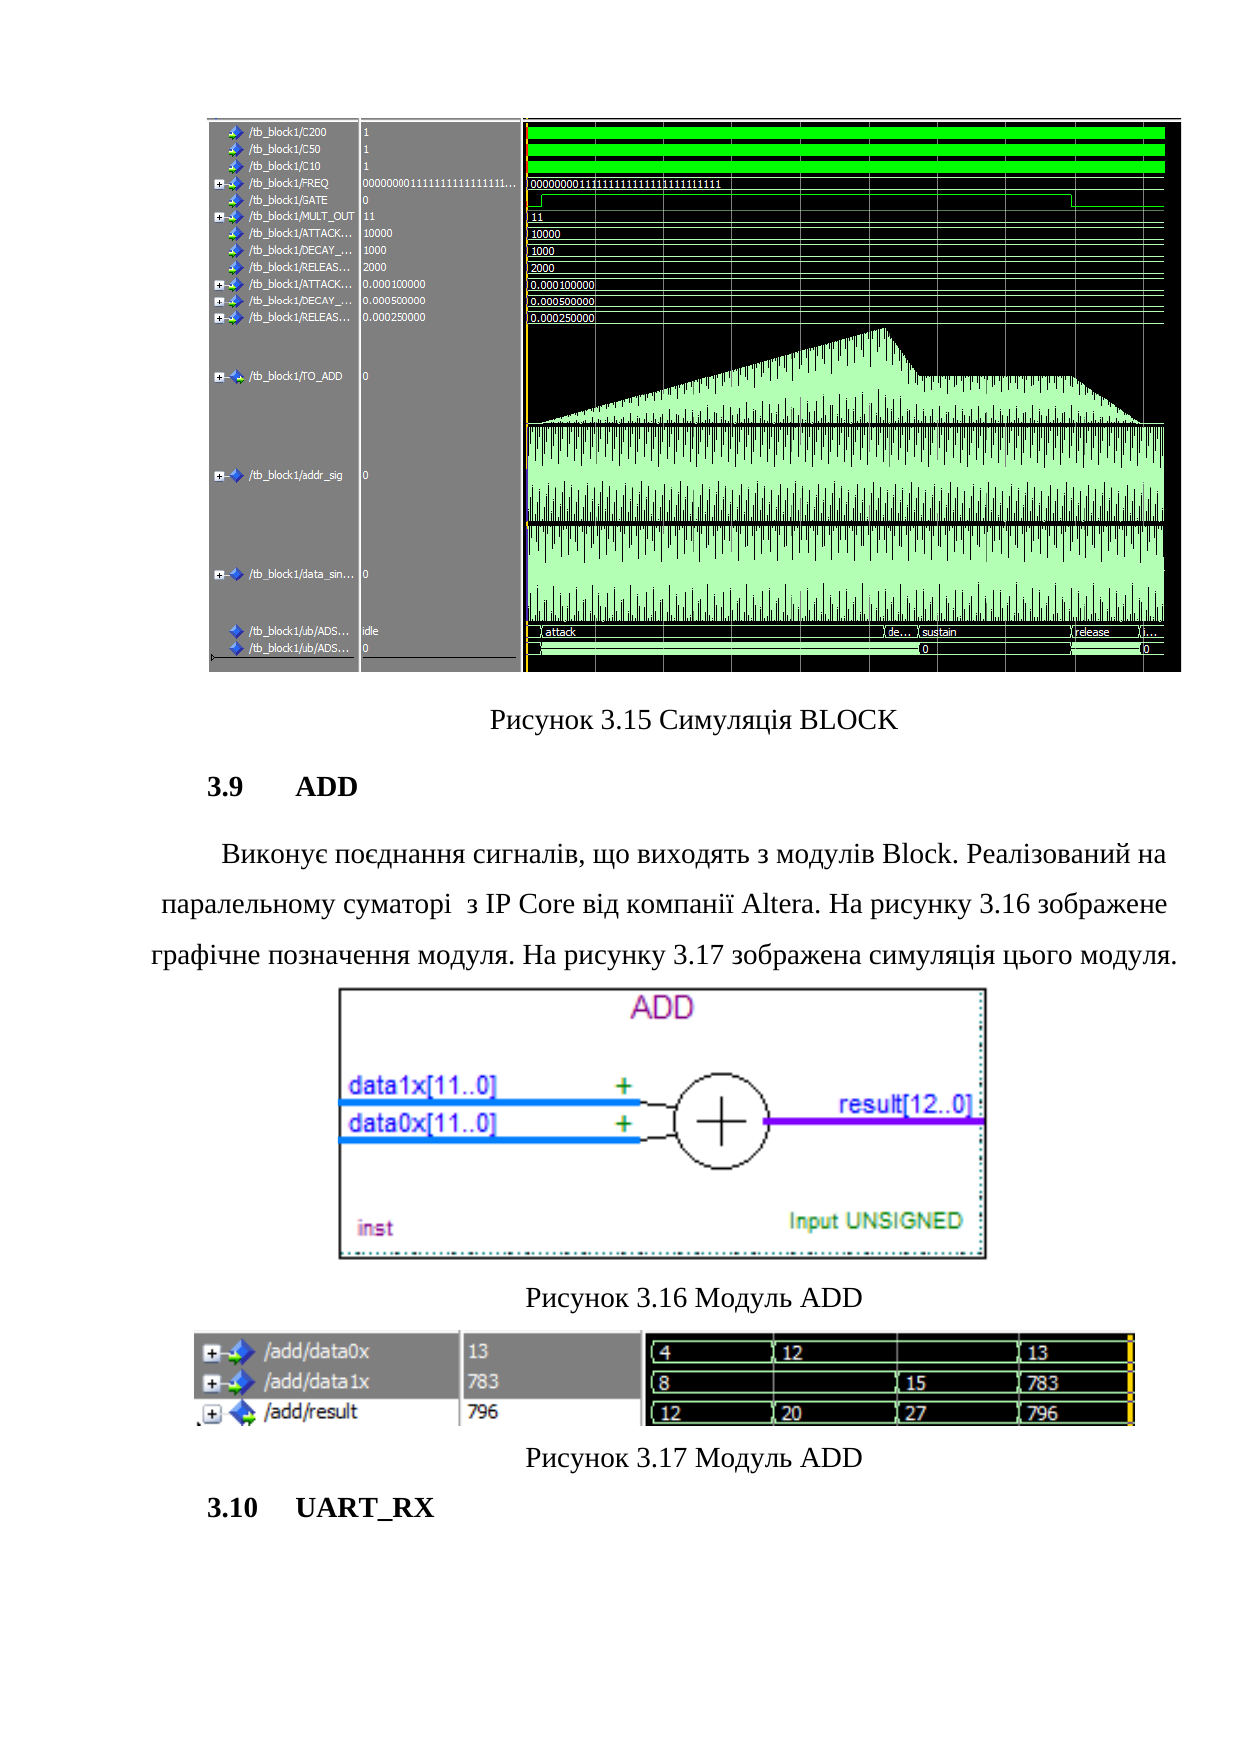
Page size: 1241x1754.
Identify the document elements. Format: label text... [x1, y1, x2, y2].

picture [206, 118, 1182, 672]
list Рисунок 3.17 Модуль ADD [148, 1440, 1181, 1473]
picture [194, 1330, 1135, 1426]
picture [337, 984, 992, 1267]
list Рисунок 3.16 Модуль ADD [148, 1280, 1181, 1314]
list ADD [148, 769, 1181, 803]
list Рисунок 3.15 Симуляція BLOCK [148, 702, 1181, 736]
list UART_RX [148, 1490, 1181, 1524]
